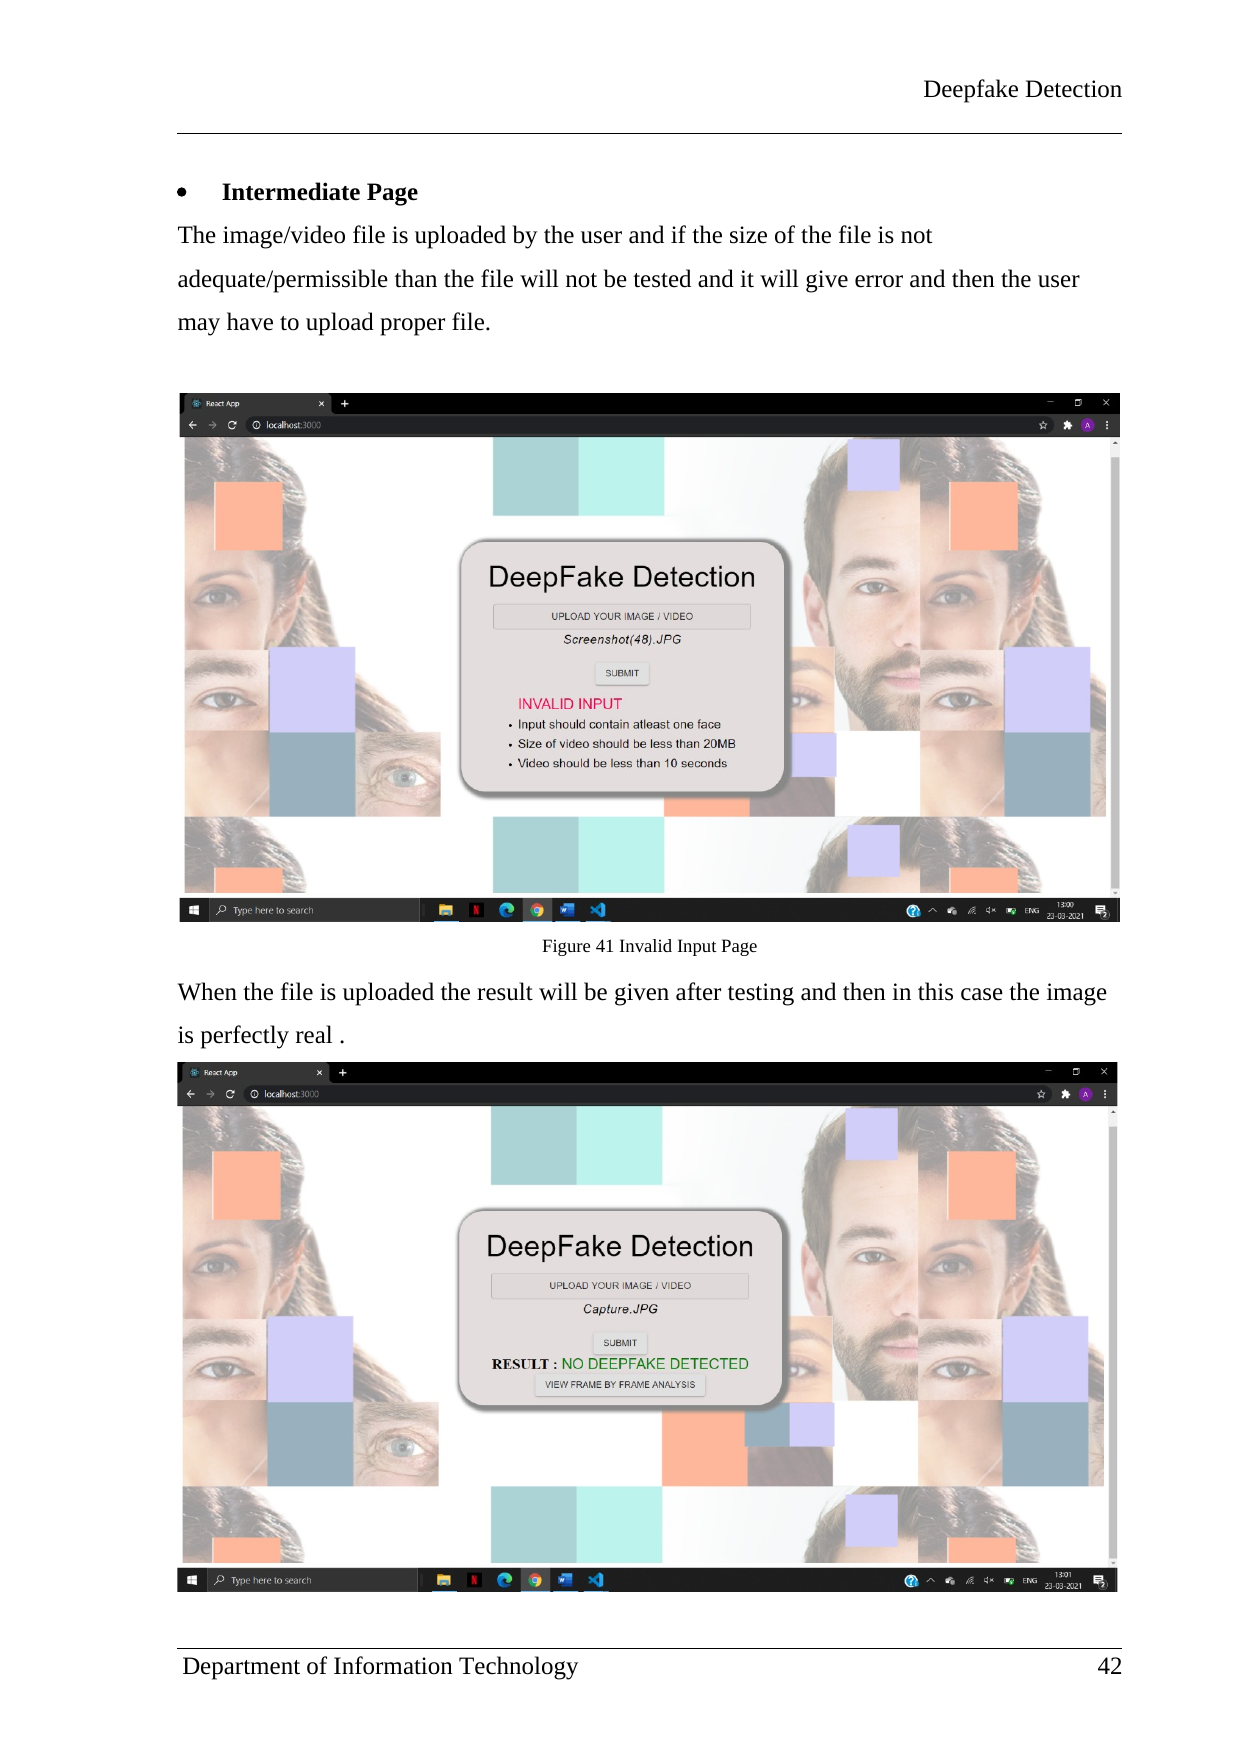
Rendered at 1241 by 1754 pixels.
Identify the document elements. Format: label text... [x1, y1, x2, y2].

picture [177, 1062, 1118, 1592]
list Intermediate Page [177, 177, 1122, 206]
picture [179, 393, 1120, 922]
text The image/video file is uploaded by the user and if the size of the file is not adequate/permissible than the file will not be tested and it will give error and then the user may have to upload proper file. [177, 221, 1122, 336]
